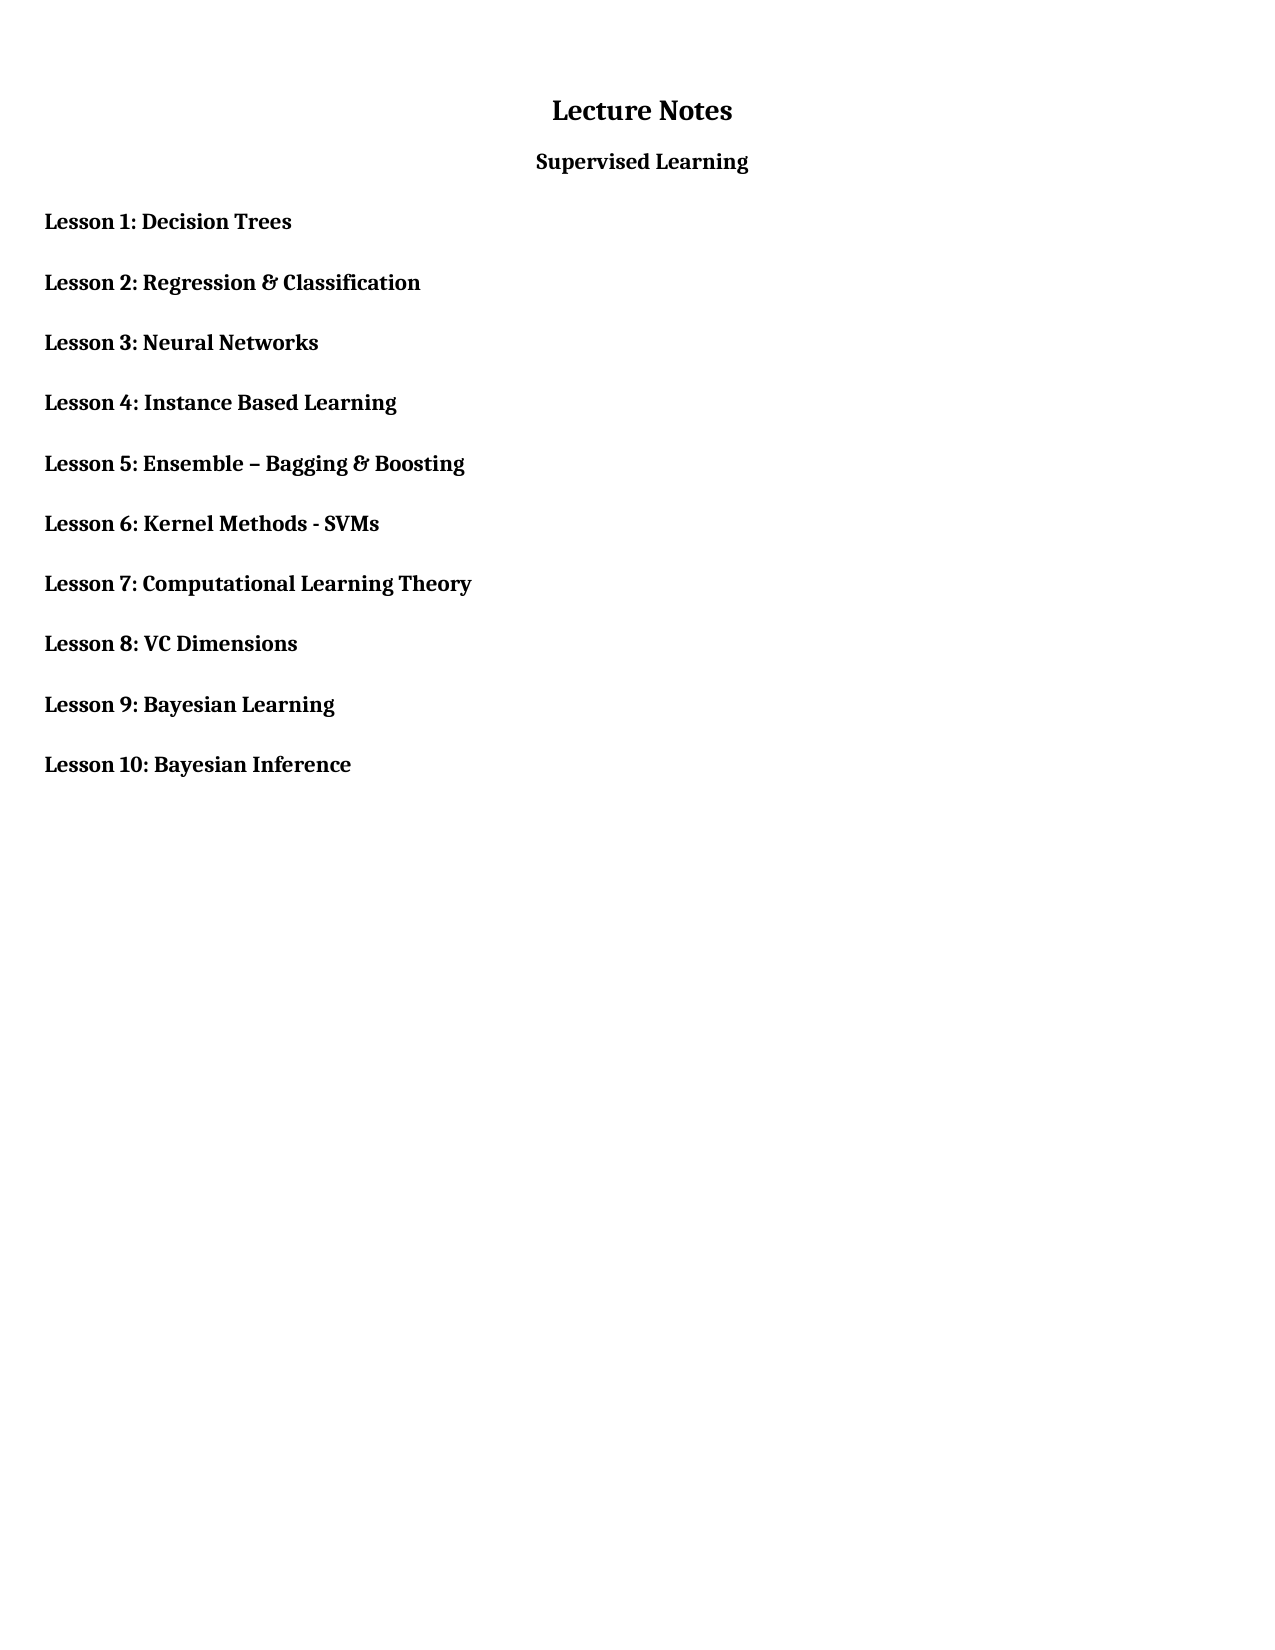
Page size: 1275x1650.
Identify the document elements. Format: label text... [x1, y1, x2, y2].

subtitle Lesson 7: Computational Learning Theory [44, 571, 1240, 597]
subtitle Lesson 10: Bayesian Inference [44, 752, 1240, 778]
subtitle Lesson 3: Neural Networks [44, 330, 1240, 356]
subtitle Lecture Notes [44, 94, 1240, 128]
subtitle Lesson 4: Instance Based Learning [44, 390, 1240, 416]
subtitle Lesson 9: Bayesian Learning [44, 692, 1240, 718]
subtitle Lesson 1: Decision Trees [44, 209, 1240, 235]
subtitle Lesson 6: Kernel Methods - SVMs [44, 511, 1240, 537]
subtitle Lesson 5: Ensemble – Bagging & Boosting [44, 450, 1240, 477]
subtitle Supervised Learning [44, 149, 1240, 175]
subtitle Lesson 8: VC Dimensions [44, 631, 1240, 658]
subtitle Lesson 2: Regression & Classification [44, 269, 1240, 296]
